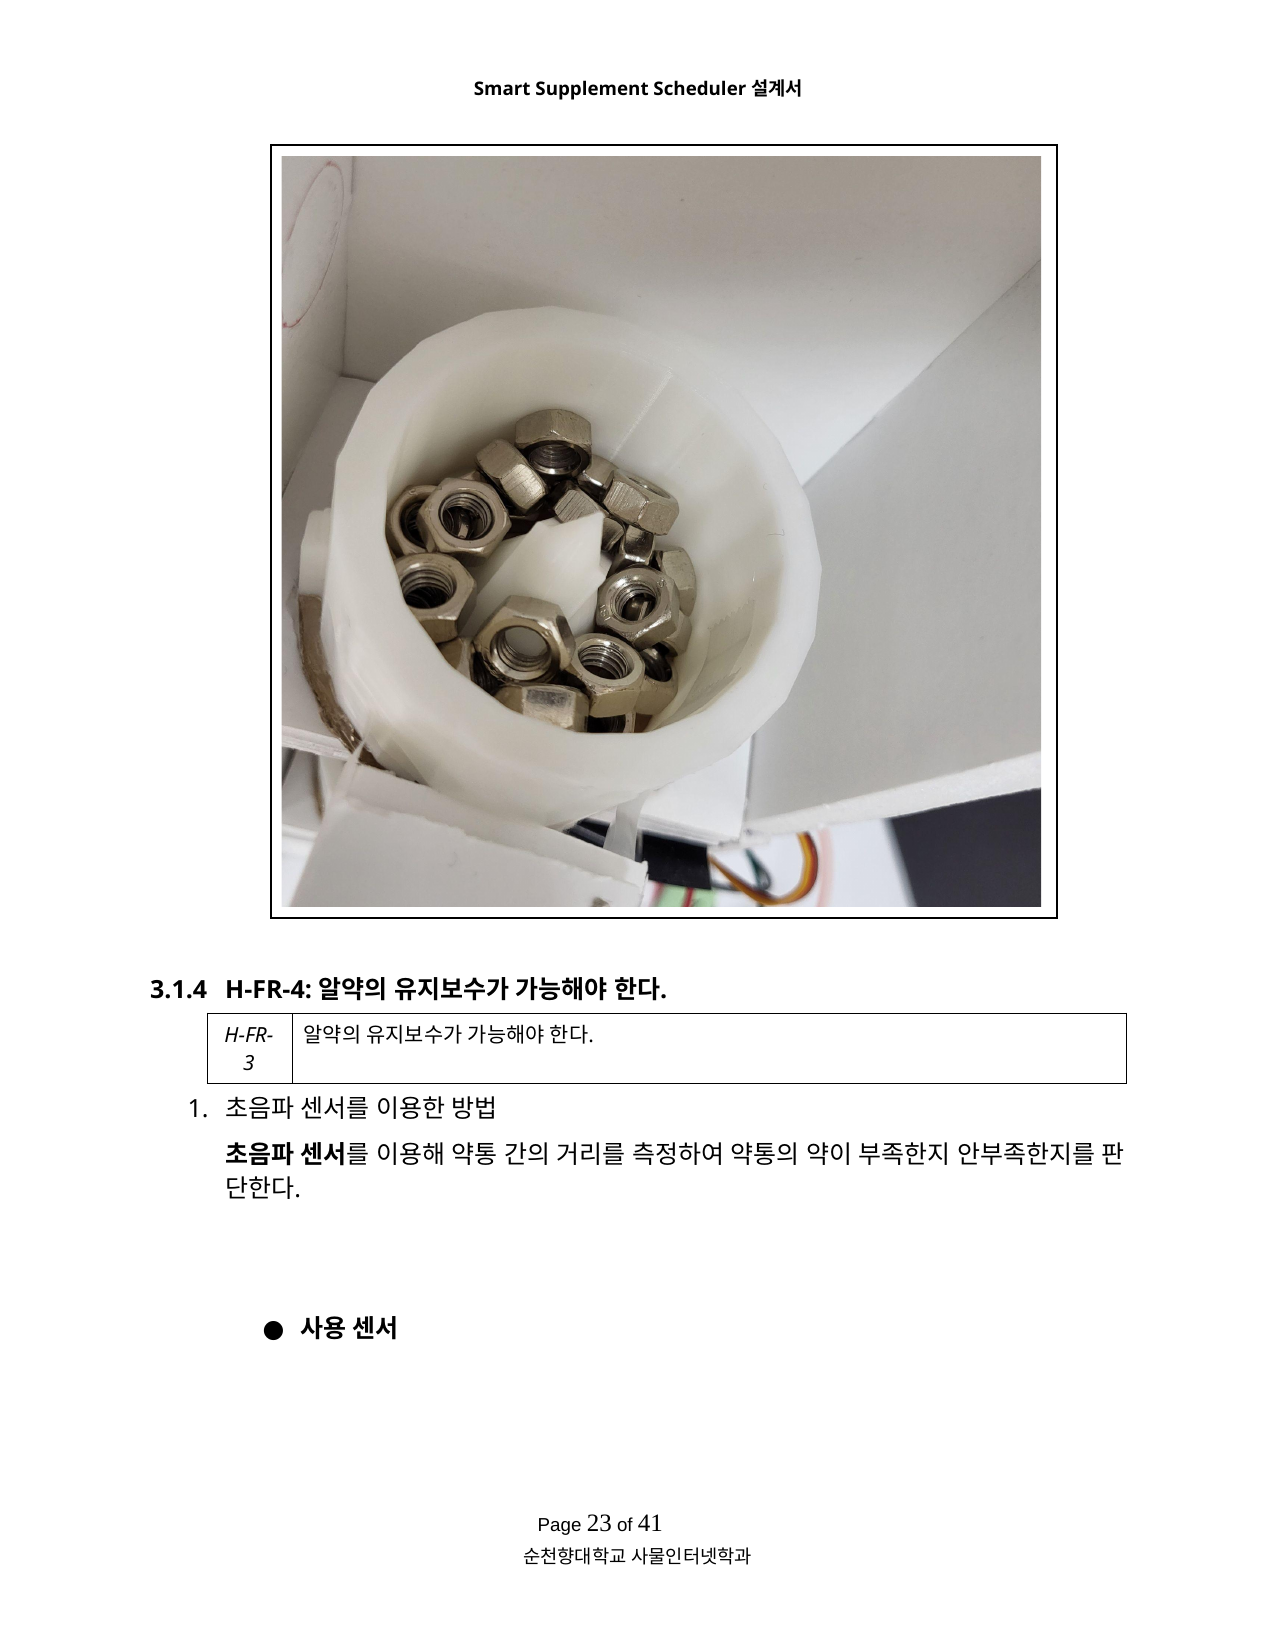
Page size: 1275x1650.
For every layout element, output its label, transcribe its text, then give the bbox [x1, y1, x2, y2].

list 초음파 센서를 이용한 방법 [187, 1090, 1125, 1124]
subtitle H-FR-4: 알약의 유지보수가 가능해야 한다. [150, 972, 1125, 1006]
table_header 알약의 유지보수가 가능해야 한다. [293, 1014, 1126, 1083]
text 초음파 센서를 이용해 약통 간의 거리를 측정하여 약통의 약이 부족한지 안부족한지를 판단한다. [225, 1137, 1125, 1205]
table_header [272, 146, 1056, 917]
picture [281, 156, 1042, 907]
list 사용 센서 [262, 1311, 1125, 1344]
table_header H-FR-3 [208, 1014, 292, 1083]
